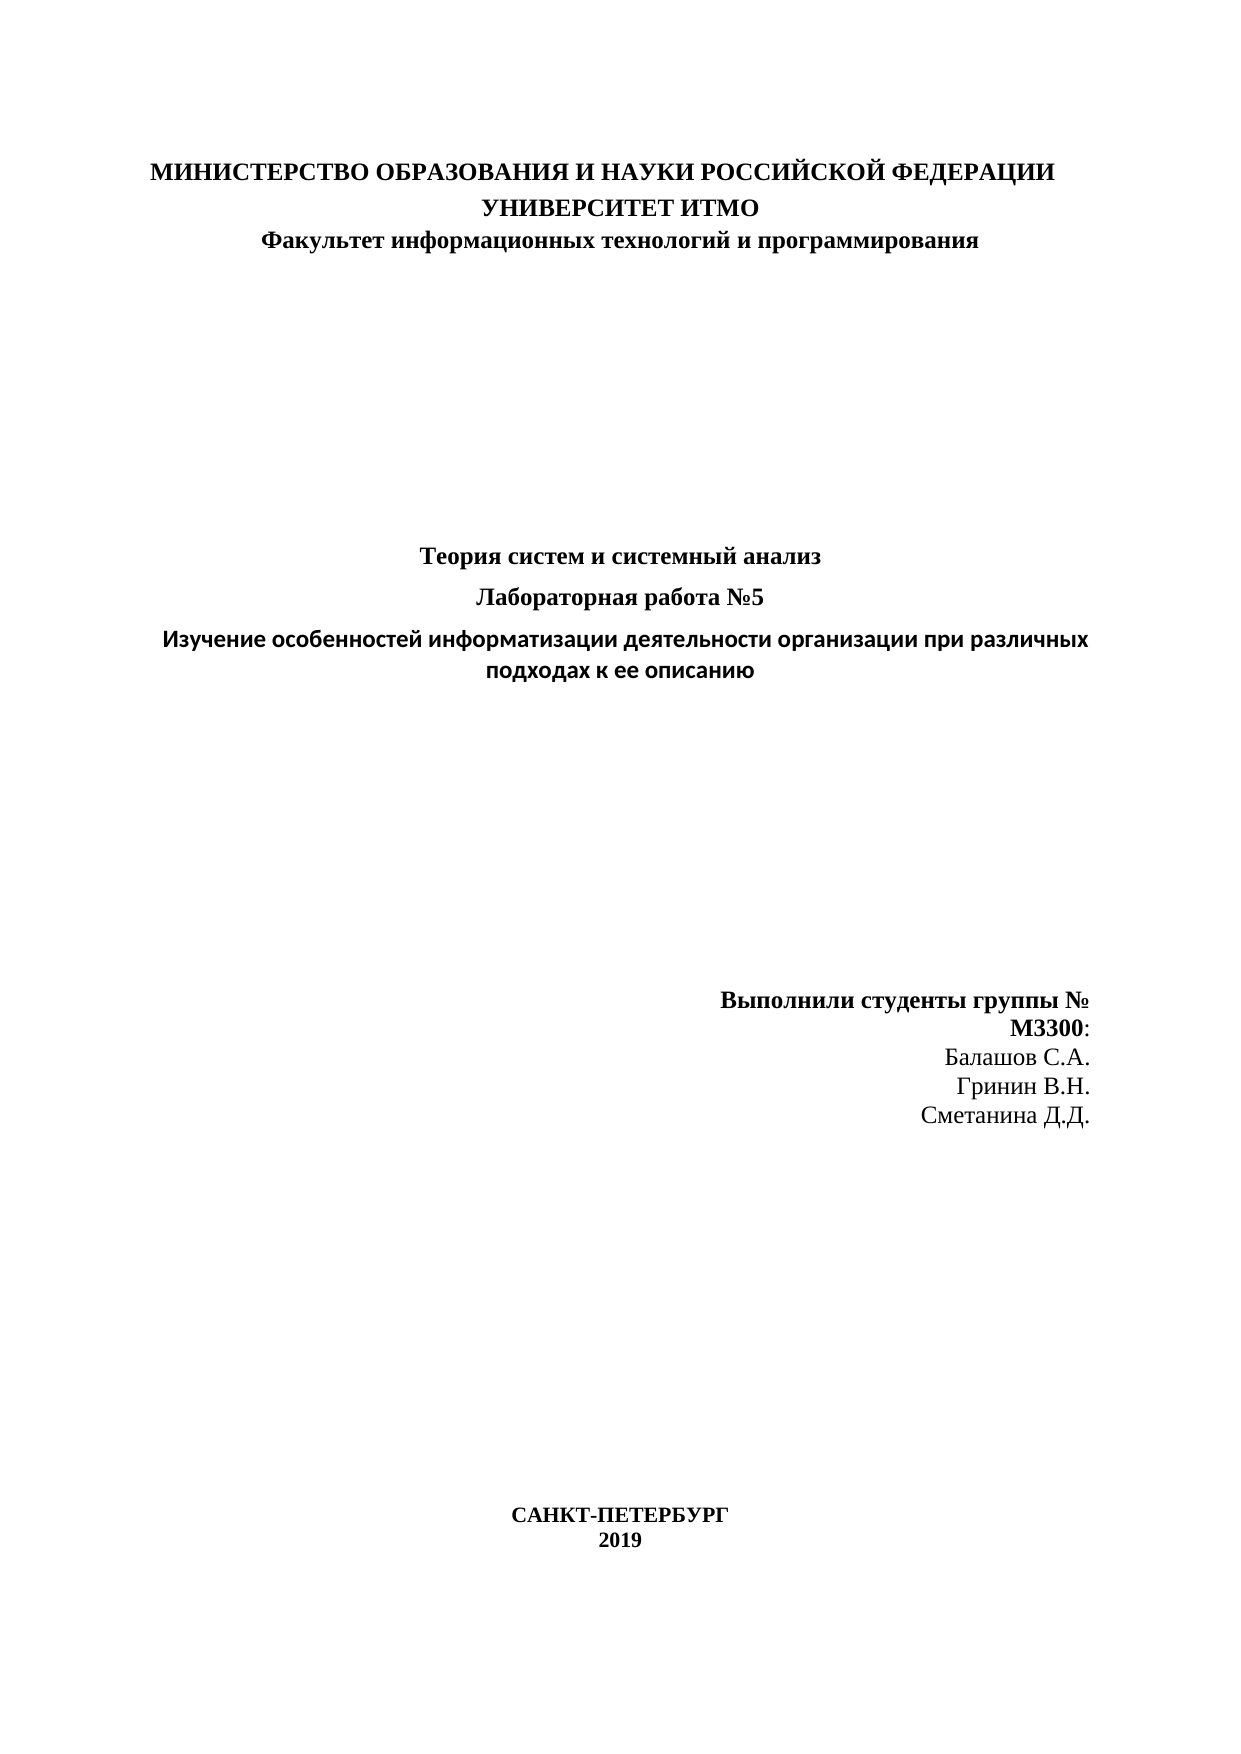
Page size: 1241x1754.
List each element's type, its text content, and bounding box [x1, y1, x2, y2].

text Факультет информационных технологий и программирования [150, 225, 1090, 254]
text Выполнили студенты группы № М3300: Балашов С.А. [682, 985, 1090, 1071]
text САНКТ-ПЕТЕРБУРГ [150, 1502, 1090, 1527]
text Изучение особенностей информатизации деятельности организации при различных подходах к ее описанию [755, 624, 1090, 685]
text Теория систем и системный анализ [150, 541, 1090, 570]
text Лабораторная работа №5 [150, 582, 1090, 611]
text УНИВЕРСИТЕТ ИТМО [150, 193, 1090, 222]
text Сметанина Д.Д. [696, 1100, 1090, 1128]
text Изучение особенностей информатизации деятельности организации при различных подходах к ее описанию [150, 624, 486, 685]
text 2019 [150, 1527, 1090, 1553]
text МИНИСТЕРСТВО ОБРАЗОВАНИЯ И НАУКИ РОССИЙСКОЙ ФЕДЕРАЦИИ [150, 157, 1090, 186]
text Гринин В.Н. [696, 1071, 1090, 1100]
